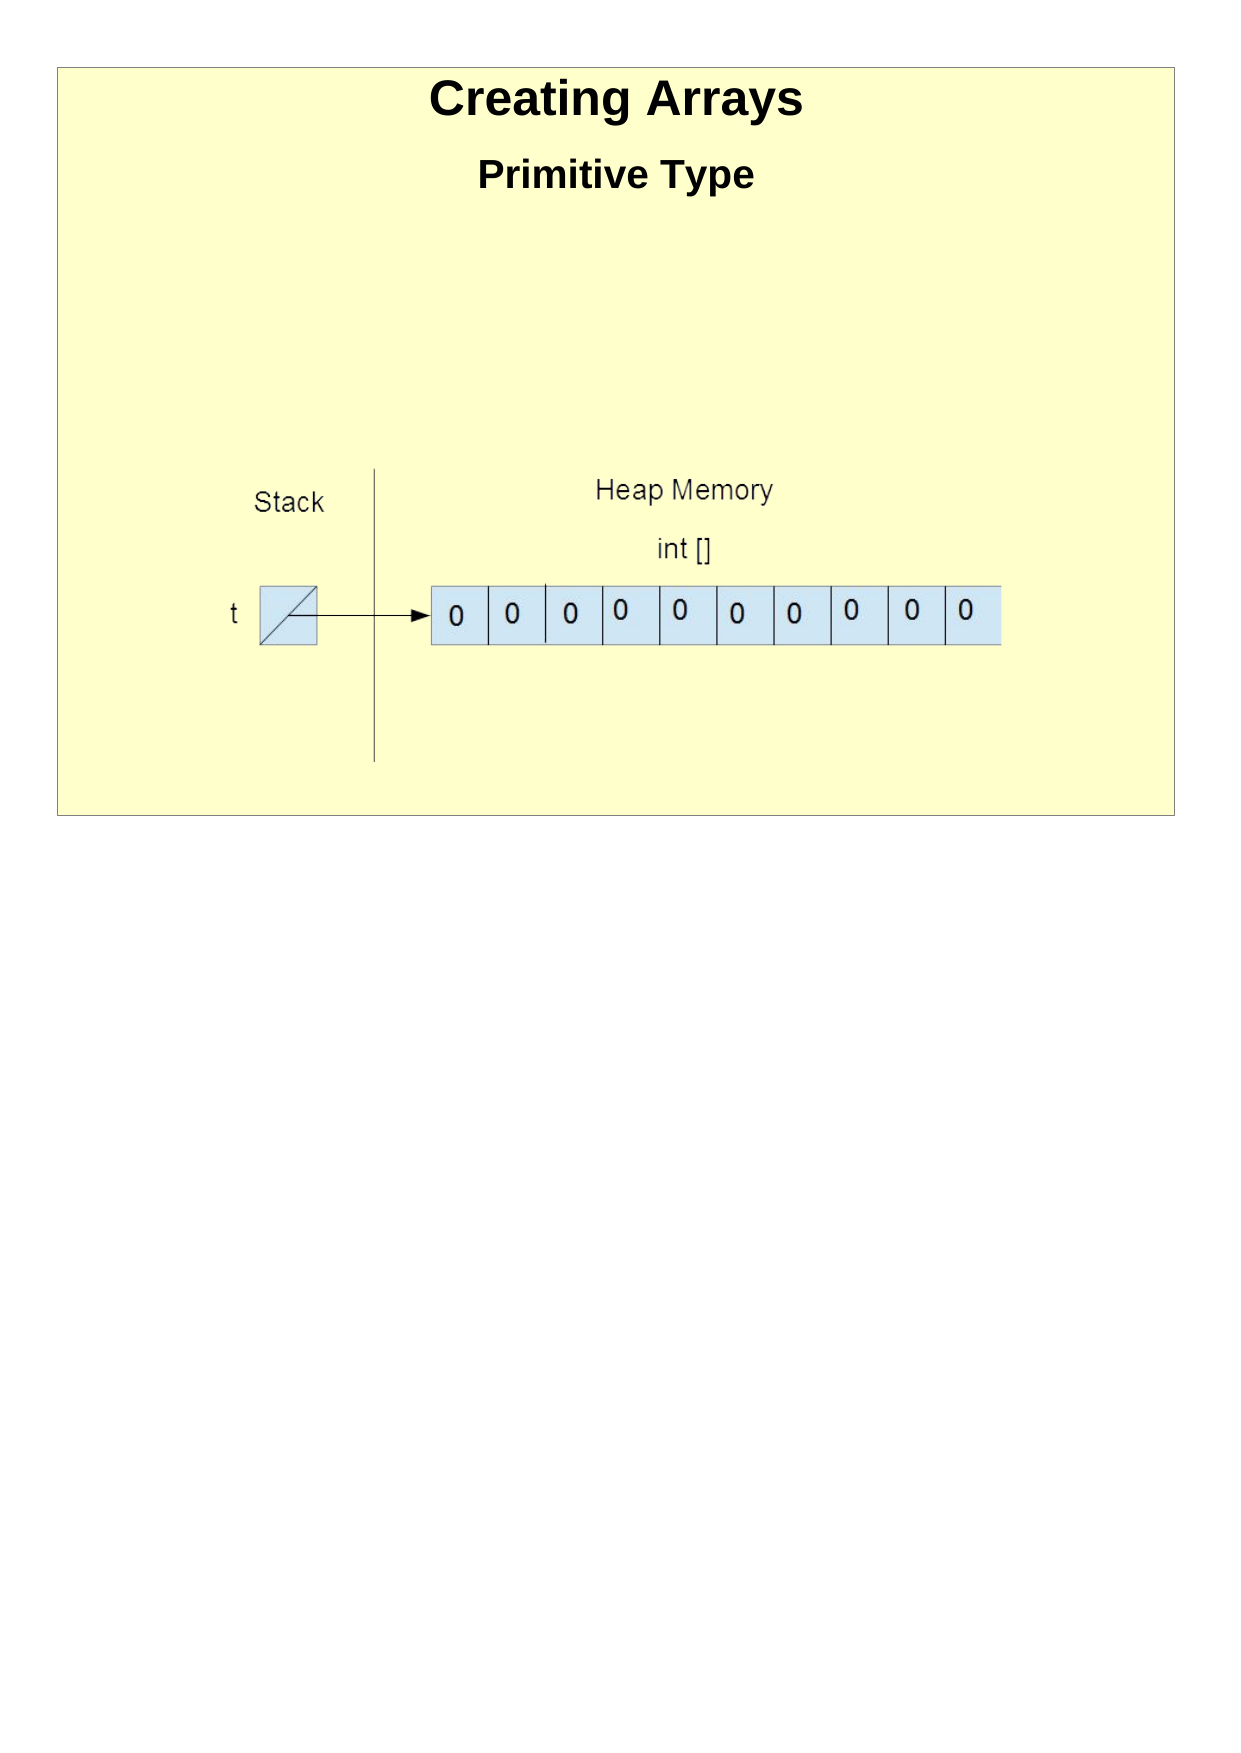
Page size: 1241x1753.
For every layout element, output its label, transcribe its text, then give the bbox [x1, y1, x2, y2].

text Primitive Type [114, 151, 1117, 197]
text Creating Arrays [115, 69, 1117, 126]
picture [219, 468, 1002, 762]
